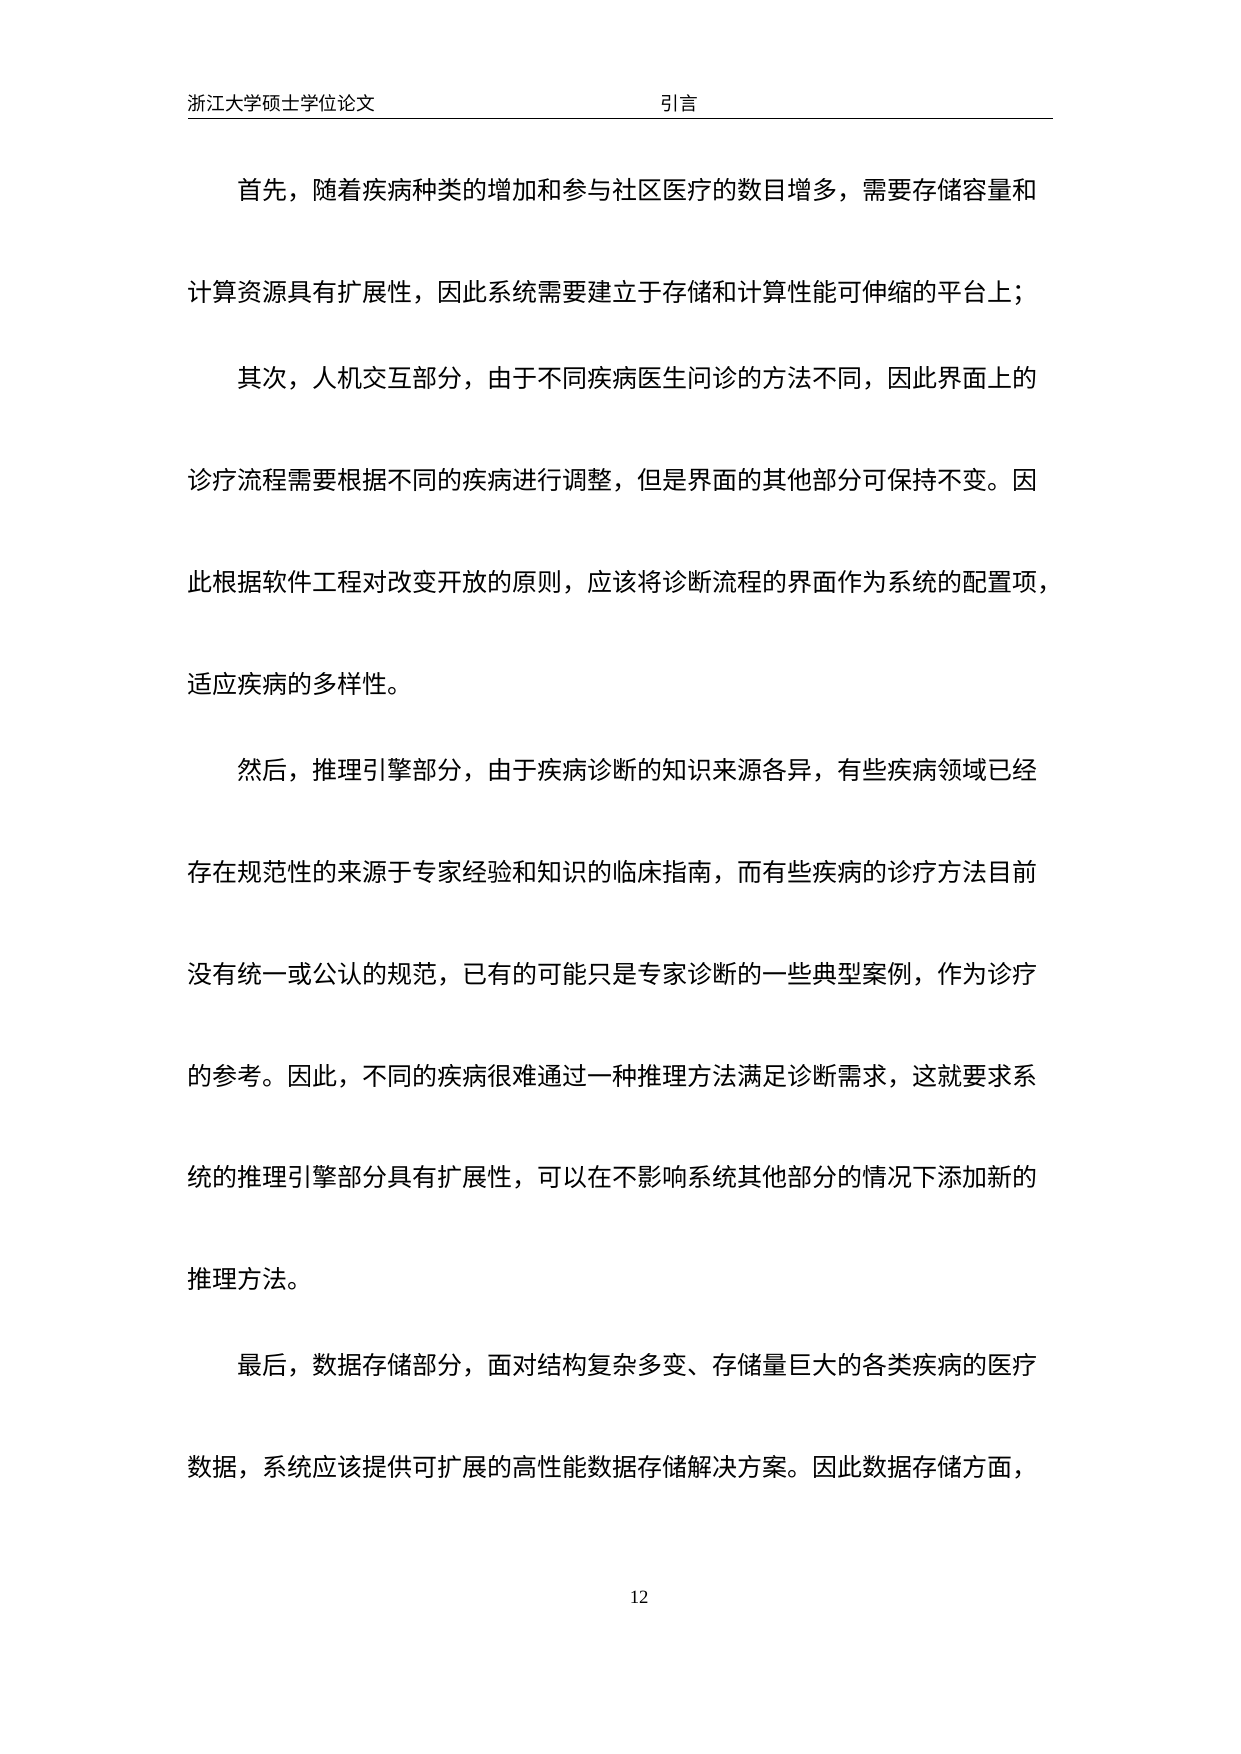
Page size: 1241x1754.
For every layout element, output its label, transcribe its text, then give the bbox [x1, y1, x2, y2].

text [187, 1330, 1053, 1500]
text 然后，推理引擎部分，由于疾病诊断的知识来源各异，有些疾病领域已经存在规范性的来源于专家经验和知识的临床指南，而有些疾病的诊疗方法目前没有统一或公认的规范，已有的可能只是专家诊断的一些典型案例，作为诊疗的参考。因此，不同的疾病很难通过一种推理方法满足诊断需求，这就要求系统的推理引擎部分具有扩展性，可以在不影响系统其他部分的情况下添加新的推理方法。 [187, 734, 1053, 1312]
text 首先，随着疾病种类的增加和参与社区医疗的数目增多，需要存储容量和计算资源具有扩展性，因此系统需要建立于存储和计算性能可伸缩的平台上； [187, 155, 1053, 325]
text 其次，人机交互部分，由于不同疾病医生问诊的方法不同，因此界面上的诊疗流程需要根据不同的疾病进行调整，但是界面的其他部分可保持不变。因此根据软件工程对改变开放的原则，应该将诊断流程的界面作为系统的配置项，适应疾病的多样性。 [187, 343, 1053, 716]
